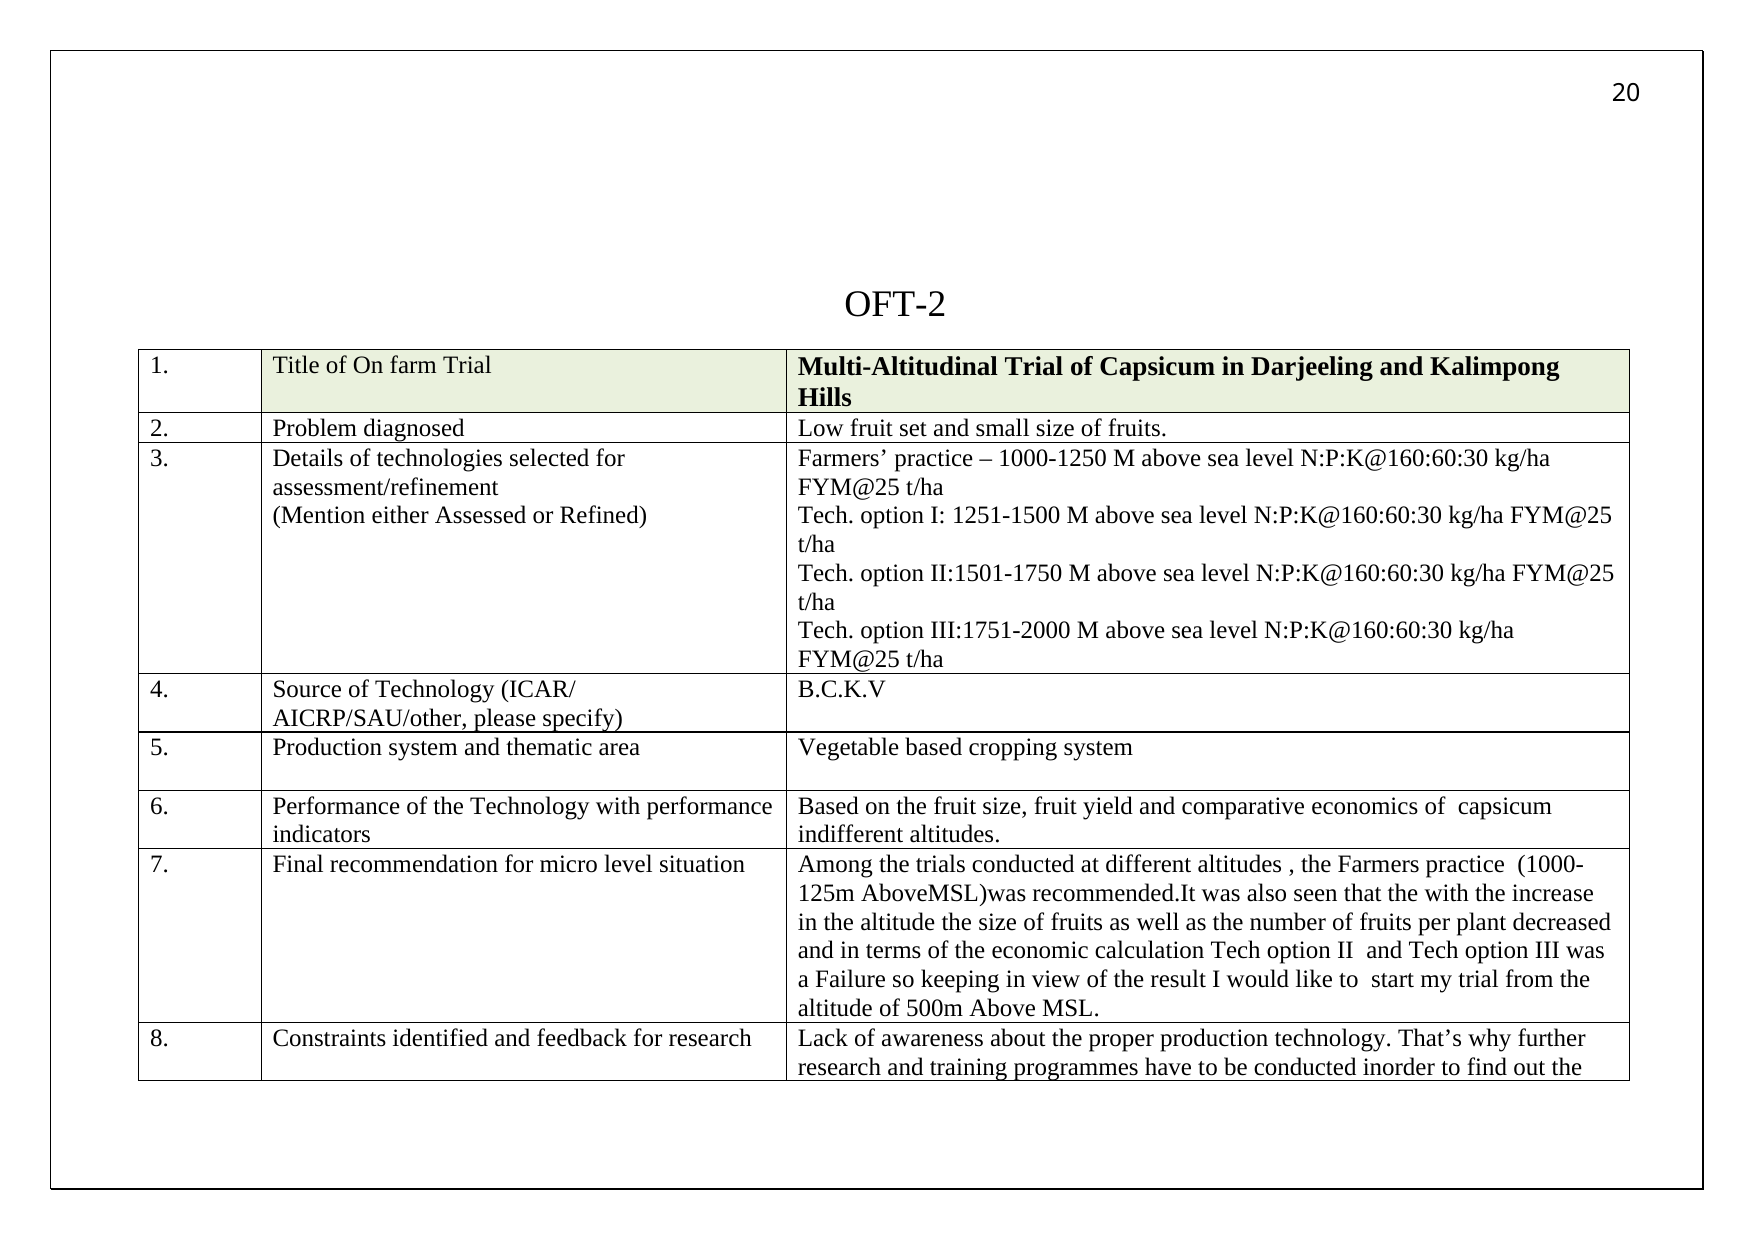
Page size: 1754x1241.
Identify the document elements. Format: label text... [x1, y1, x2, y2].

table_cell Based on the fruit size, fruit yield and comparative economics of capsicum indifferent altitudes. [787, 791, 1629, 848]
table_cell Source of Technology (ICAR/ AICRP/SAU/other, please specify) [262, 674, 786, 731]
table_cell 4. [139, 674, 261, 731]
table_header Multi-Altitudinal Trial of Capsicum in Darjeeling and Kalimpong Hills [787, 350, 1629, 412]
table_cell 3. [139, 443, 261, 673]
table_cell 6. [139, 791, 261, 848]
table_cell Constraints identified and feedback for research [262, 1023, 786, 1080]
table_cell 8. [139, 1023, 261, 1080]
table_cell Low fruit set and small size of fruits. [787, 413, 1629, 442]
table_cell Problem diagnosed [262, 413, 786, 442]
table_cell Performance of the Technology with performance indicators [262, 791, 786, 848]
table_cell Vegetable based cropping system [787, 733, 1629, 790]
table_header Title of On farm Trial [262, 350, 786, 412]
table_cell Among the trials conducted at different altitudes , the Farmers practice (1000-125m AboveMSL)was recommended.It was also seen that the with the increase in the altitude the size of fruits as well as the number of fruits per plant decreased and in terms of the economic calculation Tech option II and Tech option III was a Failure so keeping in view of the result I would like to start my trial from the altitude of 500m Above MSL. [787, 849, 1629, 1022]
table_cell B.C.K.V [787, 674, 1629, 731]
table_header 1. [139, 350, 261, 412]
table_cell 5. [139, 733, 261, 790]
table_cell Farmers’ practice – 1000-1250 M above sea level N:P:K@160:60:30 kg/ha FYM@25 t/ha Tech. option I: 1251-1500 M above sea level N:P:K@160:60:30 kg/ha FYM@25 t/ha Tech. option II:1501-1750 M above sea level N:P:K@160:60:30 kg/ha FYM@25 t/ha Tech. option III:1751-2000 M above sea level N:P:K@160:60:30 kg/ha FYM@25 t/ha [787, 443, 1629, 673]
table_cell 7. [139, 849, 261, 1022]
table_cell 2. [139, 413, 261, 442]
table_cell Final recommendation for micro level situation [262, 849, 786, 1022]
text OFT-2 [150, 282, 1640, 325]
table_cell Production system and thematic area [262, 733, 786, 790]
table_cell Details of technologies selected for assessment/refinement (Mention either Assessed or Refined) [262, 443, 786, 673]
